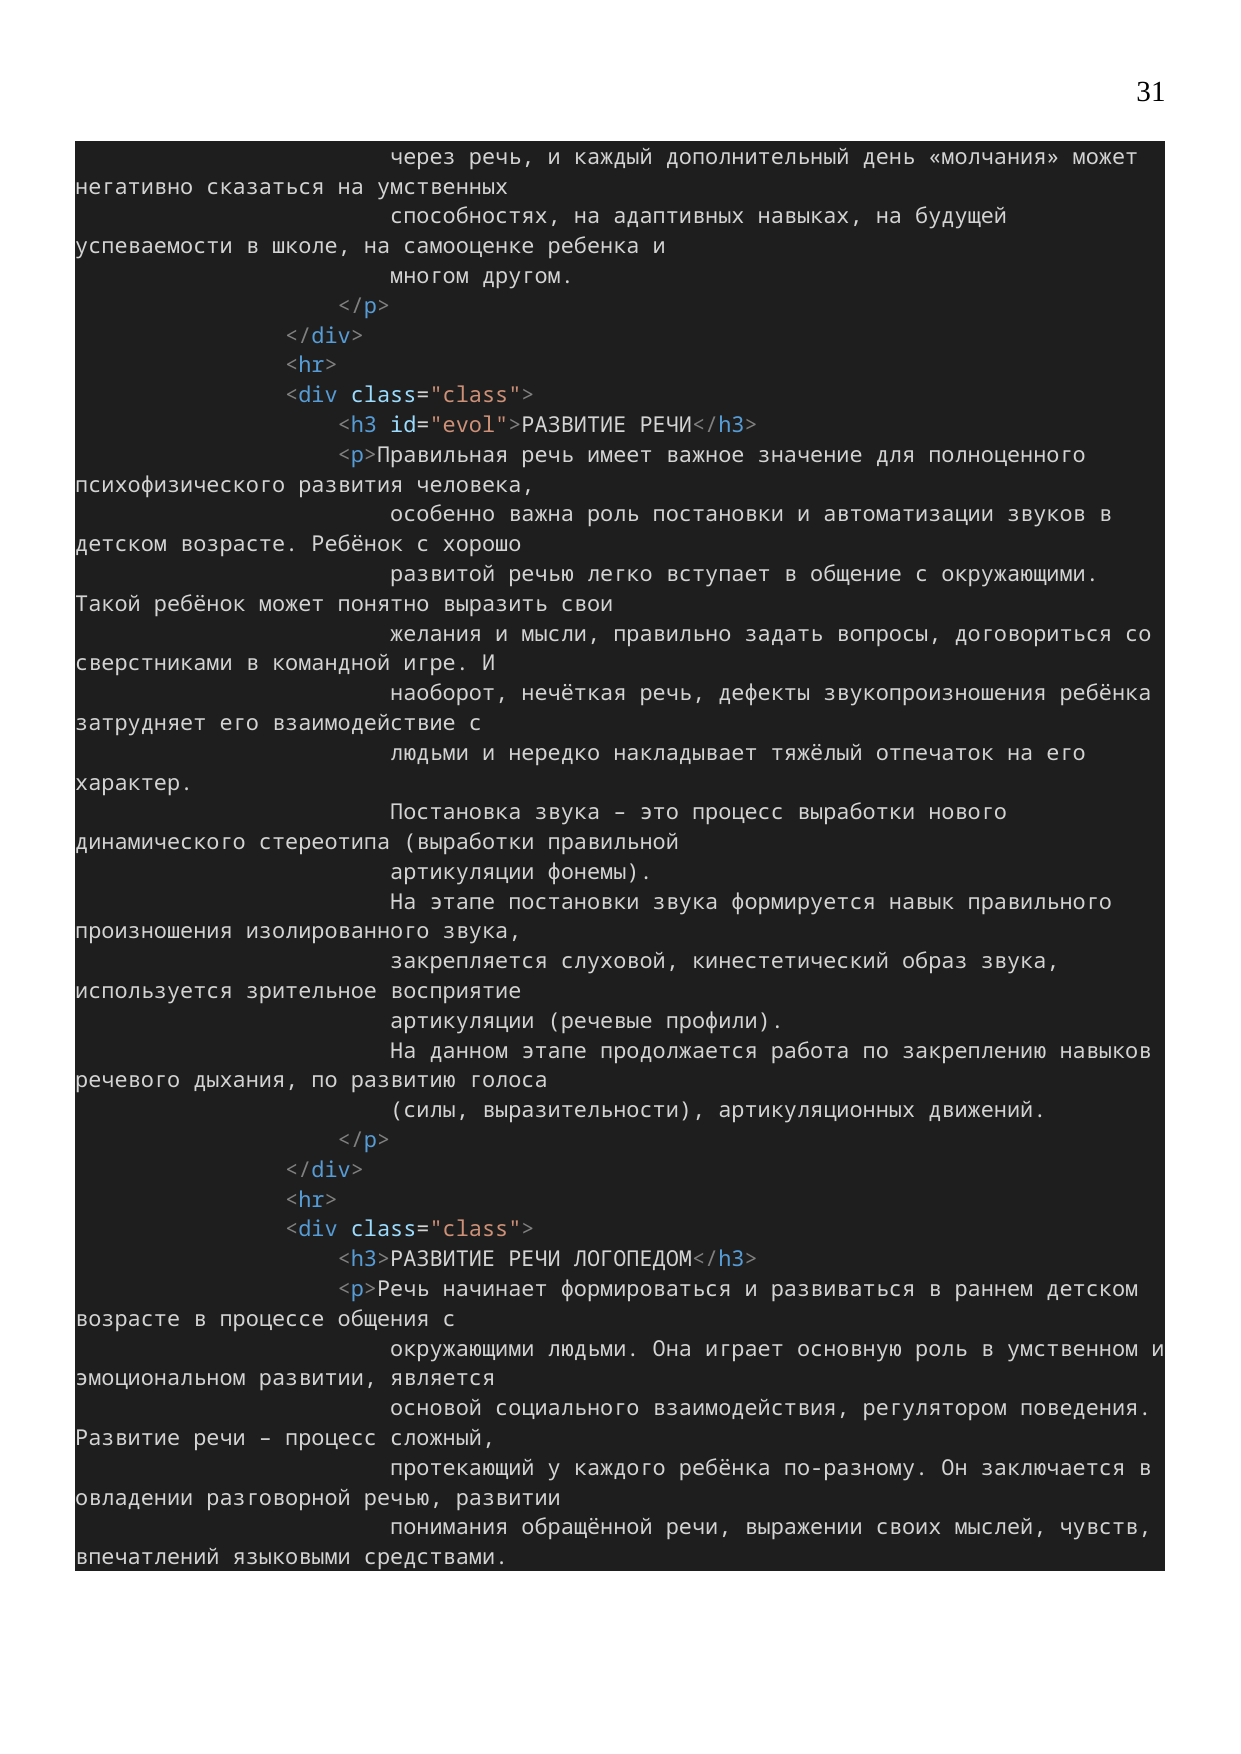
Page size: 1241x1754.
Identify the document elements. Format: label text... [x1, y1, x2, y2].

text Постановка звука – это процесс выработки нового динамического стереотипа (выработки правильной [75, 796, 1165, 856]
text <p>Речь начинает формироваться и развиваться в раннем детском возрасте в процессе общения с [75, 1273, 1165, 1332]
text (силы, выразительности), артикуляционных движений. [75, 1094, 1165, 1124]
text желания и мысли, правильно задать вопросы, договориться со сверстниками в командной игре. И [75, 617, 1165, 677]
text артикуляции (речевые профили). [75, 1005, 1165, 1034]
text <p>Правильная речь имеет важное значение для полноценного психофизического развития человека, [75, 439, 1165, 498]
text многом другом. [75, 260, 1165, 290]
text основой социального взаимодействия, регулятором поведения. Развитие речи – процесс сложный, [75, 1392, 1165, 1452]
text закрепляется слуховой, кинестетический образ звука, используется зрительное восприятие [75, 945, 1165, 1005]
text </div> [75, 319, 1165, 349]
text <h3 id="evol">РАЗВИТИЕ РЕЧИ</h3> [75, 409, 1165, 439]
text На этапе постановки звука формируется навык правильного произношения изолированного звука, [75, 886, 1165, 945]
text развитой речью легко вступает в общение с окружающими. Такой ребёнок может понятно выразить свои [75, 558, 1165, 617]
text <hr> [75, 1183, 1165, 1213]
text <div class="class"> [75, 1213, 1165, 1243]
text На данном этапе продолжается работа по закреплению навыков речевого дыхания, по развитию голоса [75, 1034, 1165, 1094]
text окружающими людьми. Она играет основную роль в умственном и эмоциональном развитии, является [75, 1332, 1165, 1392]
text особенно важна роль постановки и автоматизации звуков в детском возрасте. Ребёнок с хорошо [75, 498, 1165, 558]
text артикуляции фонемы). [75, 856, 1165, 886]
text </p> [75, 290, 1165, 319]
text </div> [75, 1154, 1165, 1183]
text </p> [75, 1124, 1165, 1154]
text наоборот, нечёткая речь, дефекты звукопроизношения ребёнка затрудняет его взаимодействие с [75, 677, 1165, 737]
text людьми и нередко накладывает тяжёлый отпечаток на его характер. [75, 737, 1165, 796]
text способностях, на адаптивных навыках, на будущей успеваемости в школе, на самооценке ребенка и [75, 200, 1165, 260]
text через речь, и каждый дополнительный день «молчания» может негативно сказаться на умственных [75, 141, 1165, 200]
text <div class="class"> [75, 379, 1165, 409]
text понимания обращённой речи, выражении своих мыслей, чувств, впечатлений языковыми средствами. [75, 1511, 1165, 1571]
text протекающий у каждого ребёнка по-разному. Он заключается в овладении разговорной речью, развитии [75, 1452, 1165, 1511]
text <hr> [75, 349, 1165, 379]
text <h3>РАЗВИТИЕ РЕЧИ ЛОГОПЕДОМ</h3> [75, 1243, 1165, 1273]
